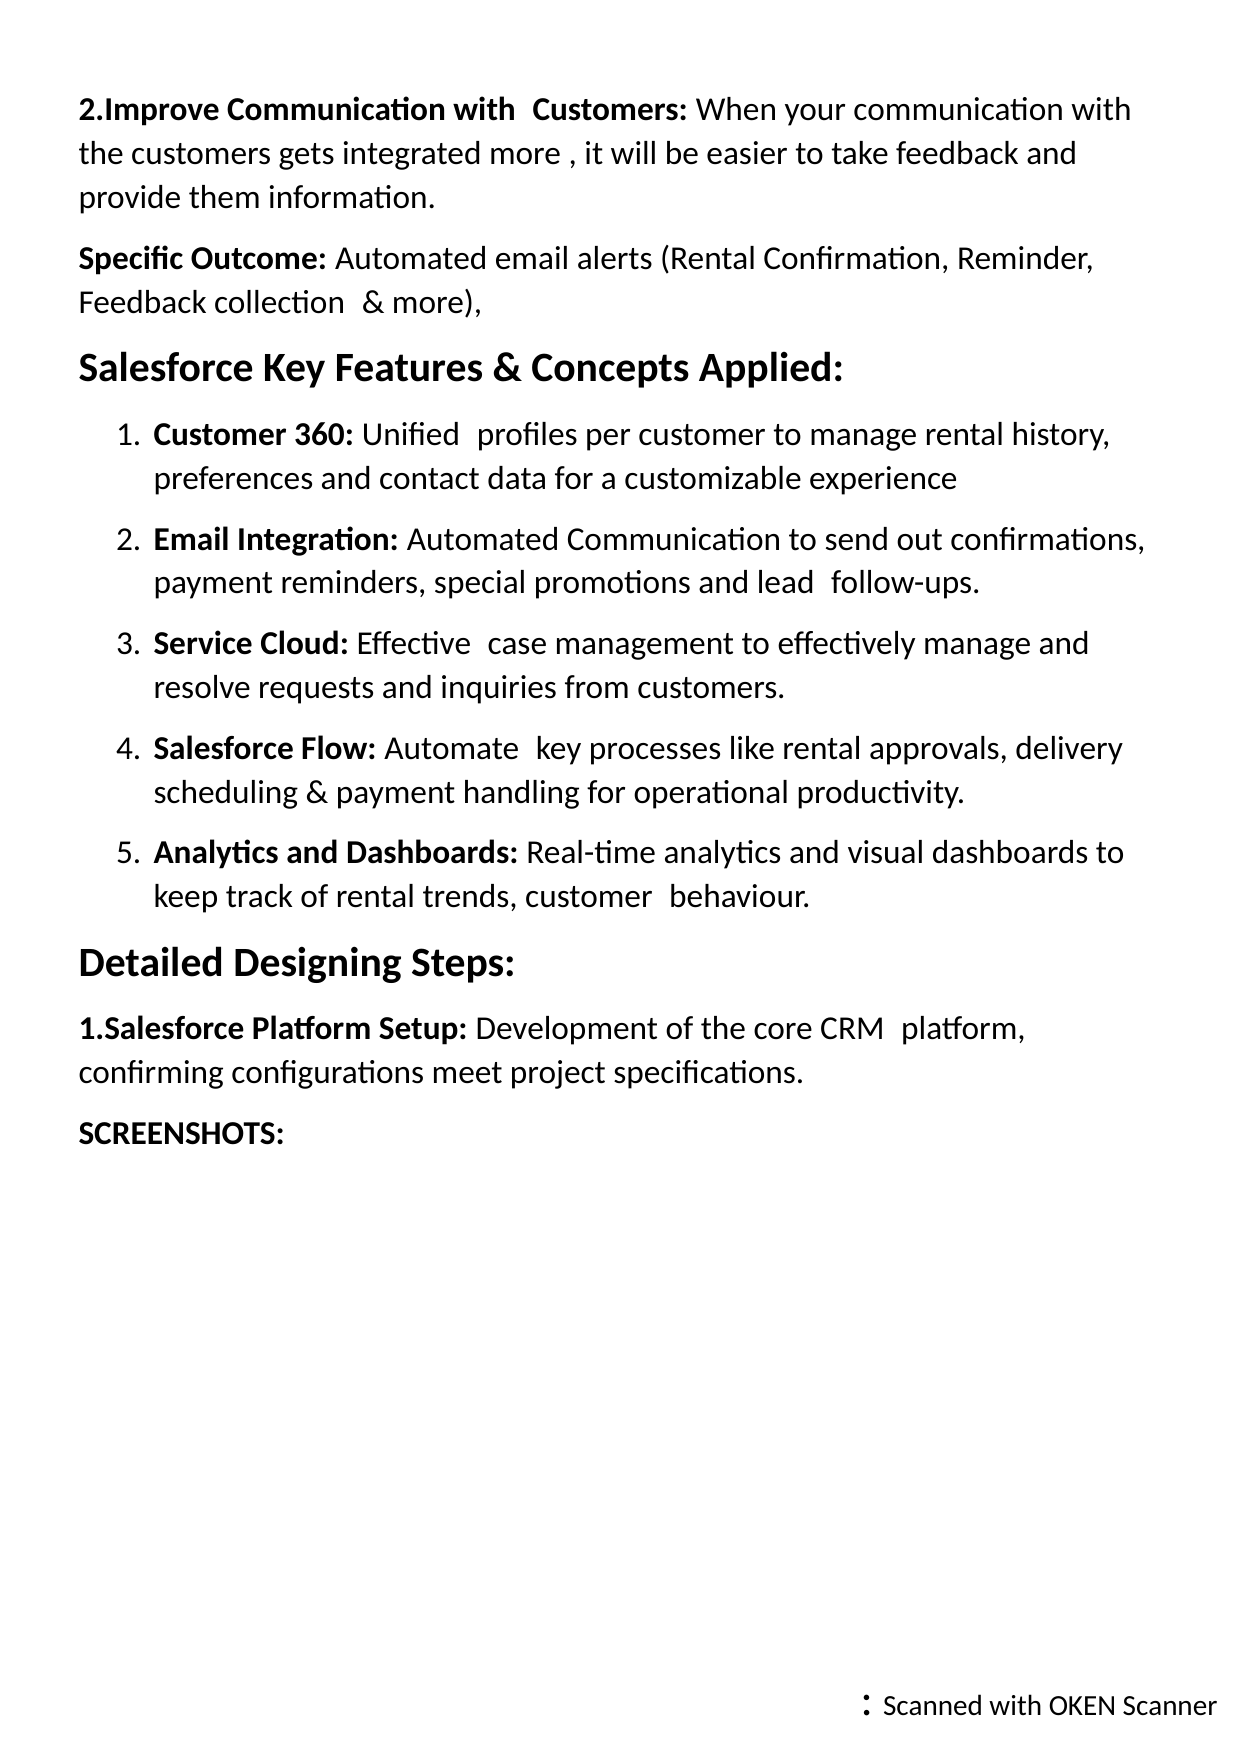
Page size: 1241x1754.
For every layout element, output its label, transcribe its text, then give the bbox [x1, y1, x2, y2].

text 2.Improve Communication with Customers: When your communication with the customers gets integrated more , it will be easier to take feedback and provide them information. [78, 88, 1149, 217]
list Salesforce Flow: Automate key processes like rental approvals, delivery scheduling & payment handling for operational productivity. [116, 727, 1149, 811]
list Analytics and Dashboards: Real-time analytics and visual dashboards to keep track of rental trends, customer behaviour. [116, 831, 1149, 916]
list Customer 360: Unified profiles per customer to manage rental history, preferences and contact data for a customizable experience [116, 413, 1149, 498]
text SCREENSHOTS: [78, 1112, 1149, 1153]
text Detailed Designing Steps: [78, 936, 1149, 987]
text Specific Outcome: Automated email alerts (Rental Confirmation, Reminder, Feedback collection & more), [78, 237, 1149, 321]
list Email Integration: Automated Communication to send out confirmations, payment reminders, special promotions and lead follow-ups. [116, 517, 1149, 602]
list Service Cloud: Effective case management to effectively manage and resolve requests and inquiries from customers. [116, 622, 1149, 707]
text 1.Salesforce Platform Setup: Development of the core CRM platform, confirming configurations meet project specifications. [78, 1007, 1149, 1092]
text Salesforce Key Features & Concepts Applied: [78, 341, 1149, 392]
